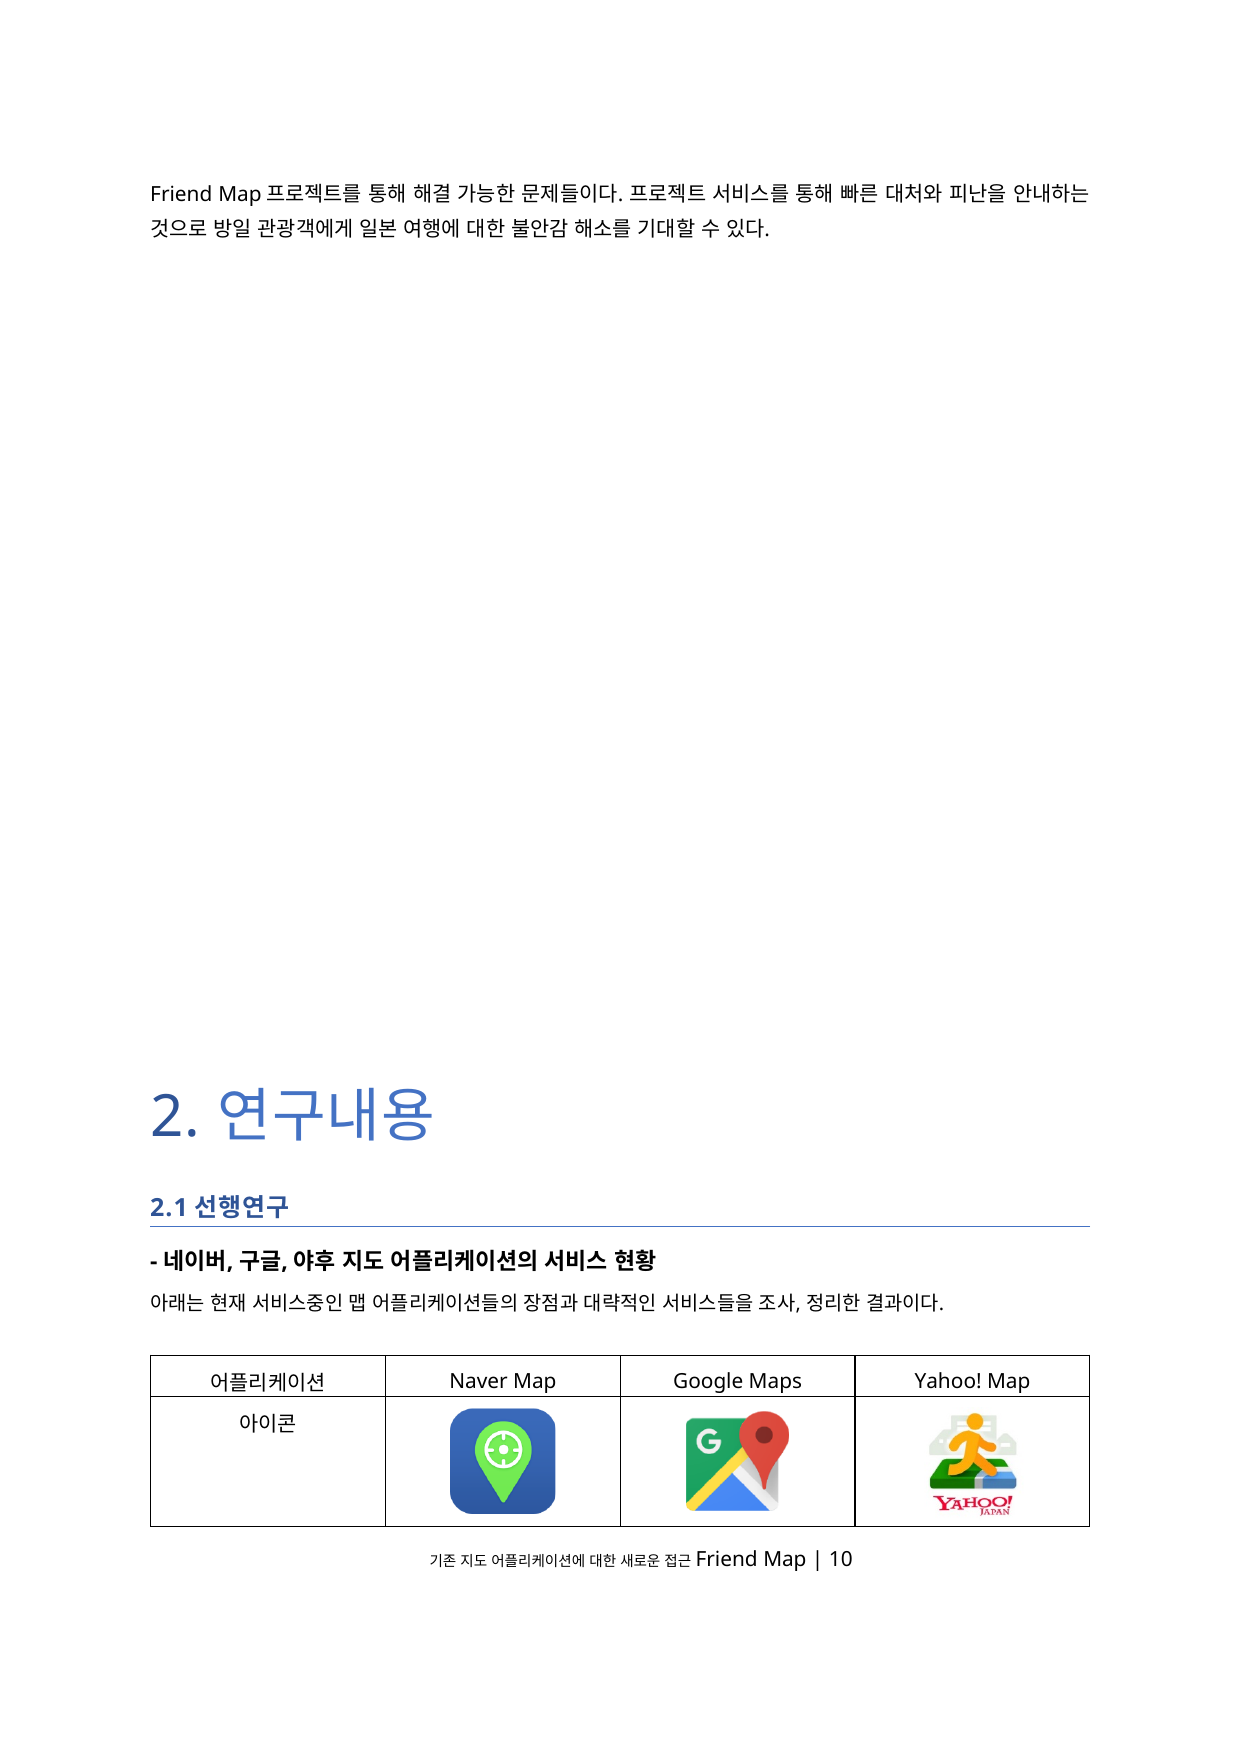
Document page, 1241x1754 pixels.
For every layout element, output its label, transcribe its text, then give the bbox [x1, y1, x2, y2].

table_header 어플리케이션 [151, 1356, 385, 1396]
table_cell [856, 1397, 1089, 1526]
picture [678, 1407, 797, 1517]
table_header Yahoo! Map [856, 1356, 1089, 1396]
table_cell [621, 1397, 854, 1526]
title 2. 연구내용 [150, 1069, 1090, 1154]
table_header Google Maps [621, 1356, 854, 1396]
text 아래는 현재 서비스중인 맵 어플리케이션들의 장점과 대략적인 서비스들을 조사, 정리한 결과이다. [150, 1287, 1090, 1316]
picture [450, 1407, 556, 1515]
text - 네이버, 구글, 야후 지도 어플리케이션의 서비스 현황 [150, 1243, 1090, 1277]
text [150, 177, 1090, 242]
table_header Naver Map [386, 1356, 620, 1396]
picture [913, 1407, 1032, 1526]
table_cell [386, 1397, 620, 1526]
subtitle 2.1선행연구 [150, 1187, 1090, 1226]
table_cell 아이콘 [151, 1397, 385, 1526]
